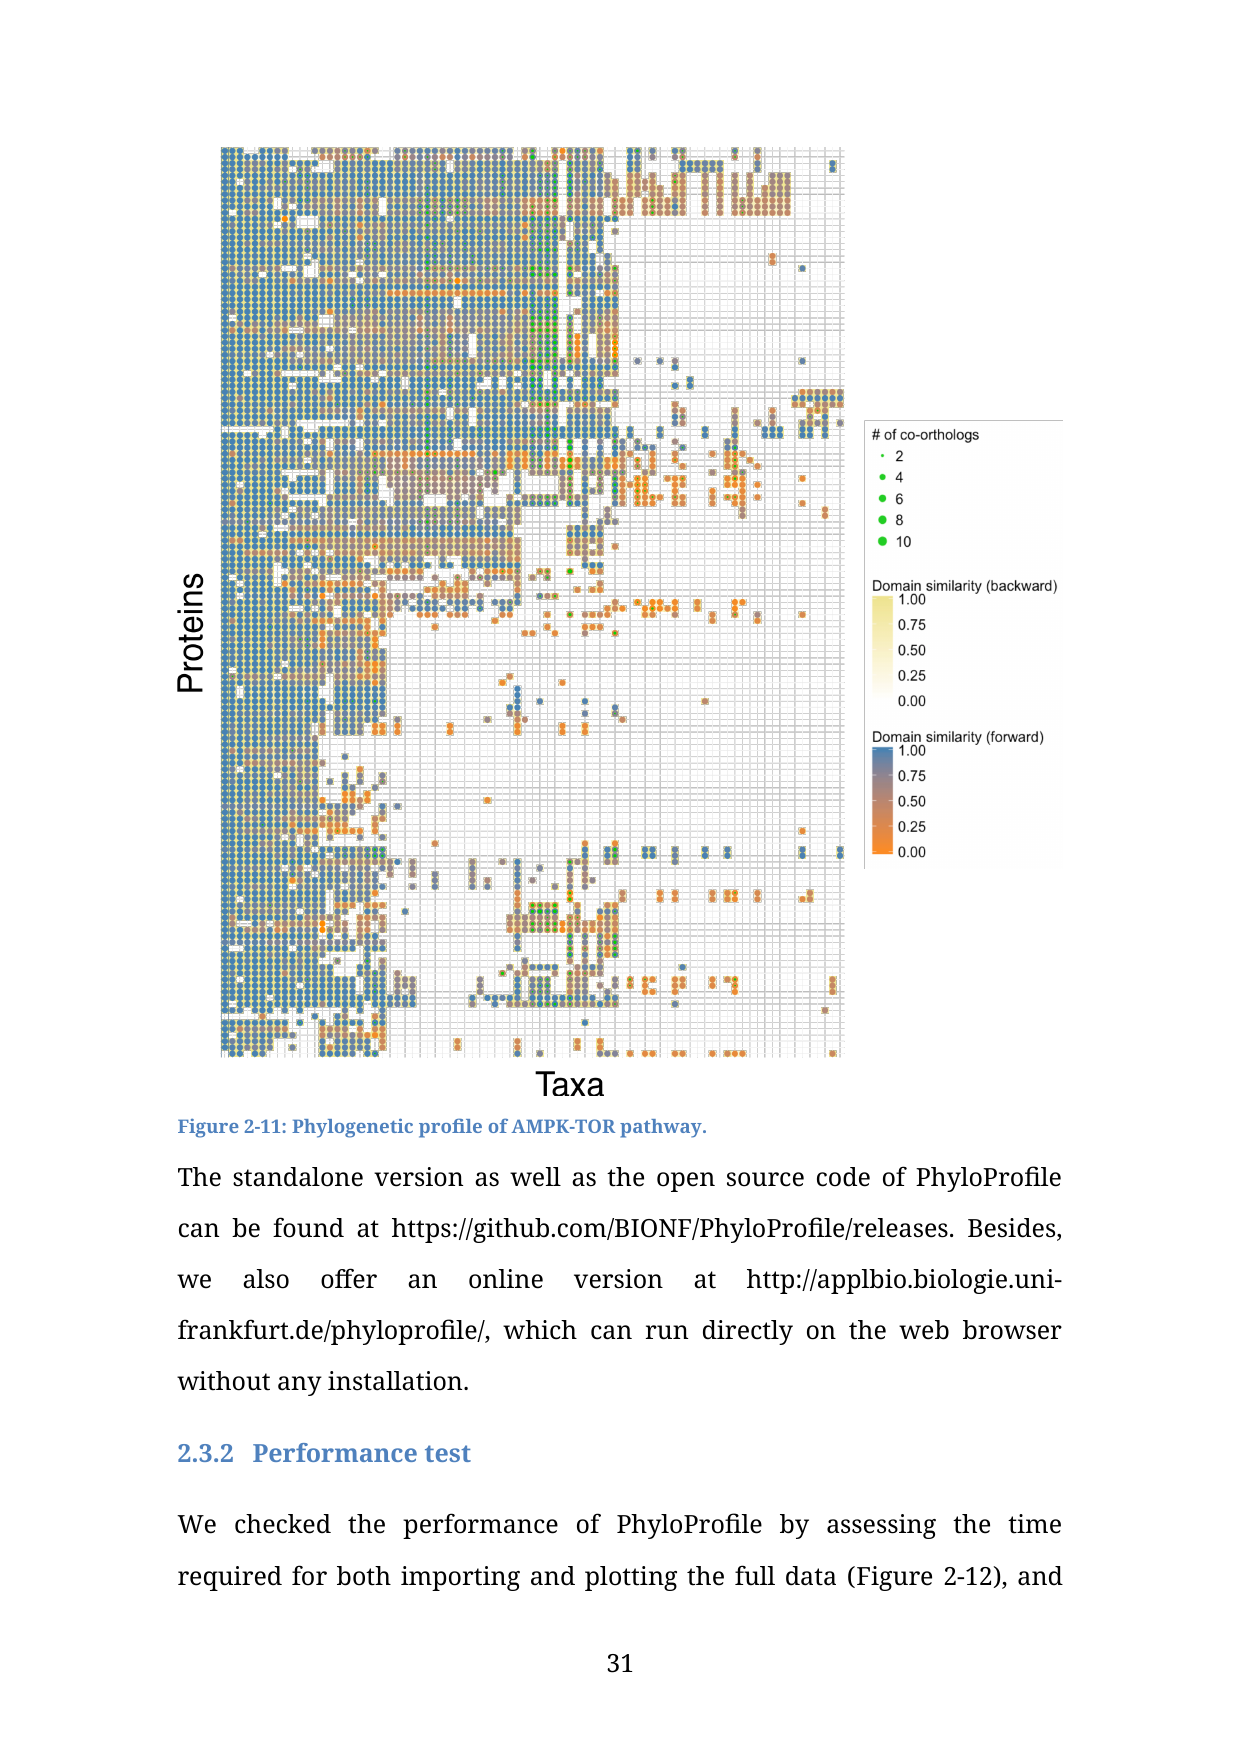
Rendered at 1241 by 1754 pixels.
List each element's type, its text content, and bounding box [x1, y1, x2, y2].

text The standalone version as well as the open source code of PhyloProfile can be found at https://github.com/BIONF/PhyloProfile/releases. Besides, we also offer an online version at http://applbio.biologie.uni-frankfurt.de/phyloprofile/, which can run directly on the web browser without any installation. [177, 1159, 1063, 1397]
subtitle Performance test [177, 1435, 1063, 1469]
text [177, 1507, 1063, 1592]
